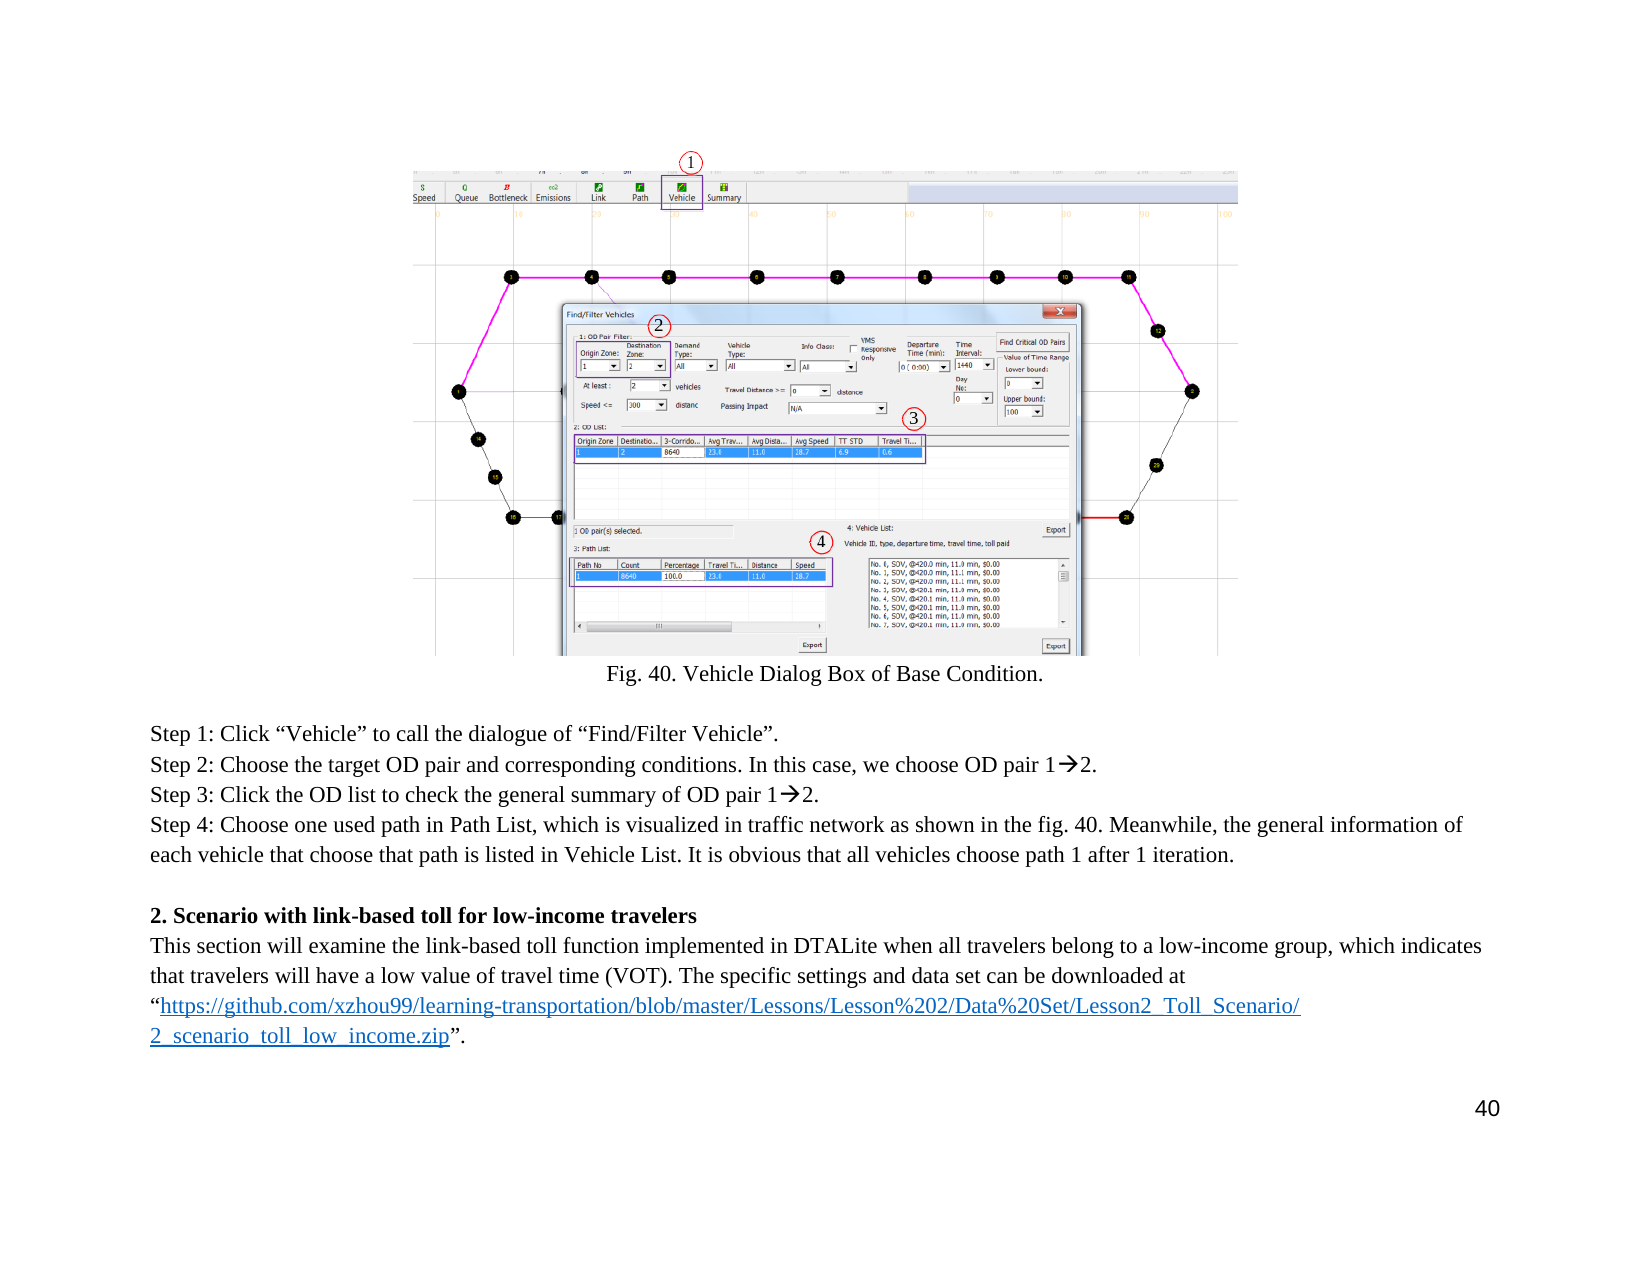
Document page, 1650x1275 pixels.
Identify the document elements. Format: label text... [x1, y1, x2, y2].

text Step 4: Choose one used path in Path List, which is visualized in traffic network as shown in the fig. 40. Meanwhile, the general information of each vehicle that choose that path is listed in Vehicle List. It is obvious that all vehicles choose path 1 after 1 iteration. [150, 811, 1500, 868]
text This section will examine the link-based toll function implemented in DTALite when all travelers belong to a low-income group, which indicates that travelers will have a low value of travel time (VOT). The specific settings and data set can be downloaded at “https://github.com/xzhou99/learning-transportation/blob/master/Lessons/Lesson%202/Data%20Set/Lesson2_Toll_Scenario/2_scenario_toll_low_income.zip”. [150, 932, 1500, 1049]
text Step 3: Click the OD list to check the general summary of OD pair 12. [150, 781, 1500, 807]
text Step 2: Choose the target OD pair and corresponding conditions. In this case, we choose OD pair 12. [150, 751, 1500, 777]
text Fig. 40. Vehicle Dialog Box of Base Condition. [150, 660, 1500, 686]
text Step 1: Click “Vehicle” to call the dialogue of “Find/Filter Vehicle”. [150, 721, 1500, 747]
text 2. Scenario with link-based toll for low-income travelers [150, 902, 1500, 928]
